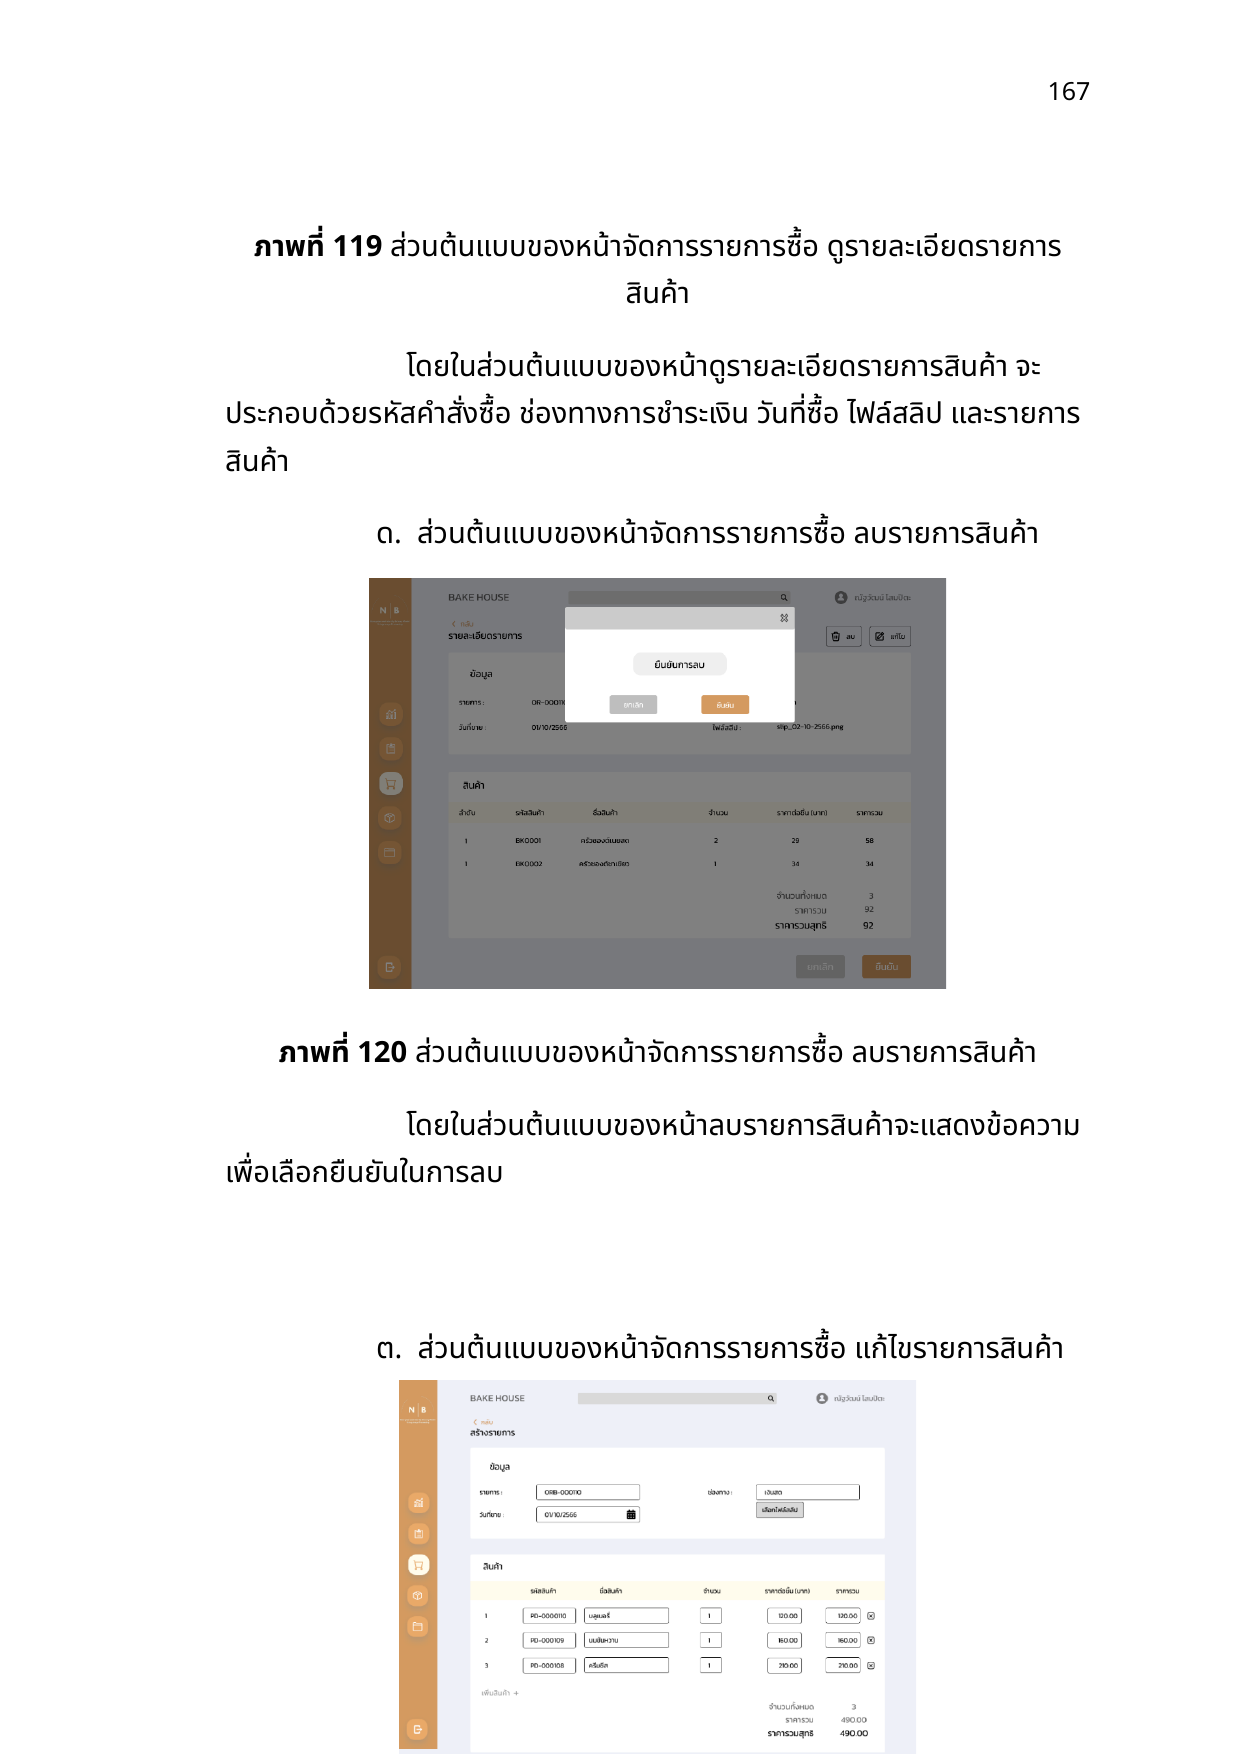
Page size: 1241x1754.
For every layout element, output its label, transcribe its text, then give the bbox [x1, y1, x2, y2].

text ต. ส่วนต้นแบบของหน้าจัดการรายการซื้อ แก้ไขรายการสินค้า [225, 1328, 1090, 1372]
text ภาพที่ 120 ส่วนต้นแบบของหน้าจัดการรายการซื้อ ลบรายการสินค้า [225, 1031, 1090, 1076]
text โดยในส่วนต้นแบบของหน้าลบรายการสินค้าจะแสดงข้อความเพื่อเลือกยืนยันในการลบ [225, 1104, 1090, 1196]
text ภาพที่ 119 ส่วนต้นแบบของหน้าจัดการรายการซื้อ ดูรายละเอียดรายการสินค้า [225, 225, 1090, 317]
text โดยในส่วนต้นแบบของหน้าดูรายละเอียดรายการสินค้า จะประกอบด้วยรหัสคำสั่งซื้อ ช่องทางการชำระเงิน วันที่ซื้อ ไฟล์สลิป และรายการสินค้า [225, 345, 1090, 484]
picture [369, 578, 947, 989]
text ด. ส่วนต้นแบบของหน้าจัดการรายการซื้อ ลบรายการสินค้า [225, 513, 1090, 557]
picture [399, 1380, 917, 1754]
